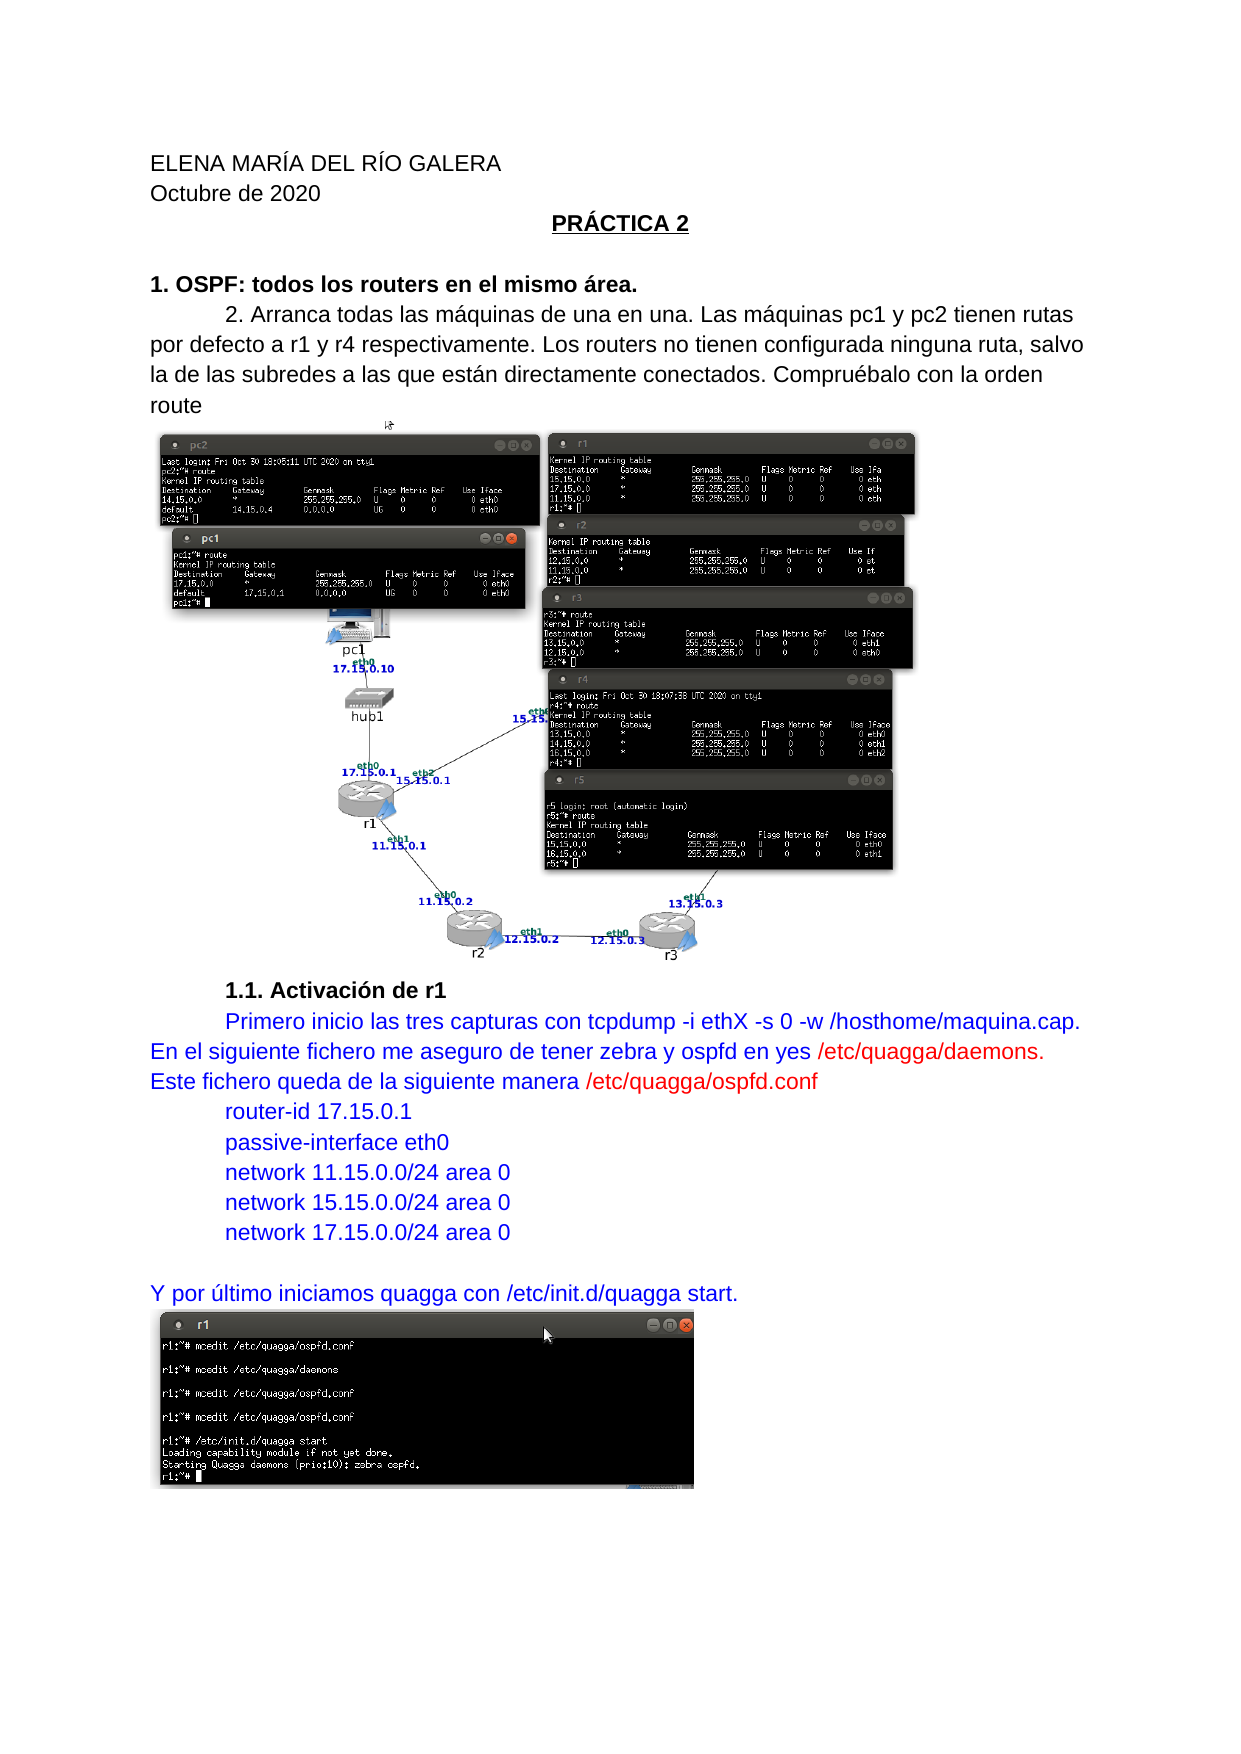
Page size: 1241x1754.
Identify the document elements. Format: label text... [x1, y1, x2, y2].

picture [150, 421, 932, 974]
text 2. Arranca todas las máquinas de una en una. Las máquinas pc1 y pc2 tienen rutas por defecto a r1 y r4 respectivamente. Los routers no tienen configurada ninguna ruta, salvo la de las subredes a las que están directamente conectados. Compruébalo con la orden route [150, 301, 1090, 418]
text passive-interface eth0 [150, 1128, 1090, 1155]
text network 17.15.0.0/24 area 0 [150, 1219, 1090, 1246]
text 1.1. Activación de r1 [150, 977, 1090, 1004]
text network 15.15.0.0/24 area 0 [150, 1189, 1090, 1215]
text PRÁCTICA 2 [150, 210, 1090, 237]
text Y por último iniciamos quagga con /etc/init.d/quagga start. [150, 1279, 1090, 1306]
text Octubre de 2020 [150, 180, 1090, 207]
text Este fichero queda de la siguiente manera /etc/quagga/ospfd.conf [150, 1068, 1090, 1094]
picture [150, 1309, 694, 1489]
text 1. OSPF: todos los routers en el mismo área. [150, 271, 1090, 297]
text router-id 17.15.0.1 [150, 1098, 1090, 1125]
text network 11.15.0.0/24 area 0 [150, 1159, 1090, 1185]
text ELENA MARÍA DEL RÍO GALERA [150, 150, 1090, 176]
text Primero inicio las tres capturas con tcpdump -i ethX -s 0 -w /hosthome/maquina.cap. En el siguiente fichero me aseguro de tener zebra y ospfd en yes /etc/quagga/daemons. [150, 1008, 1090, 1064]
